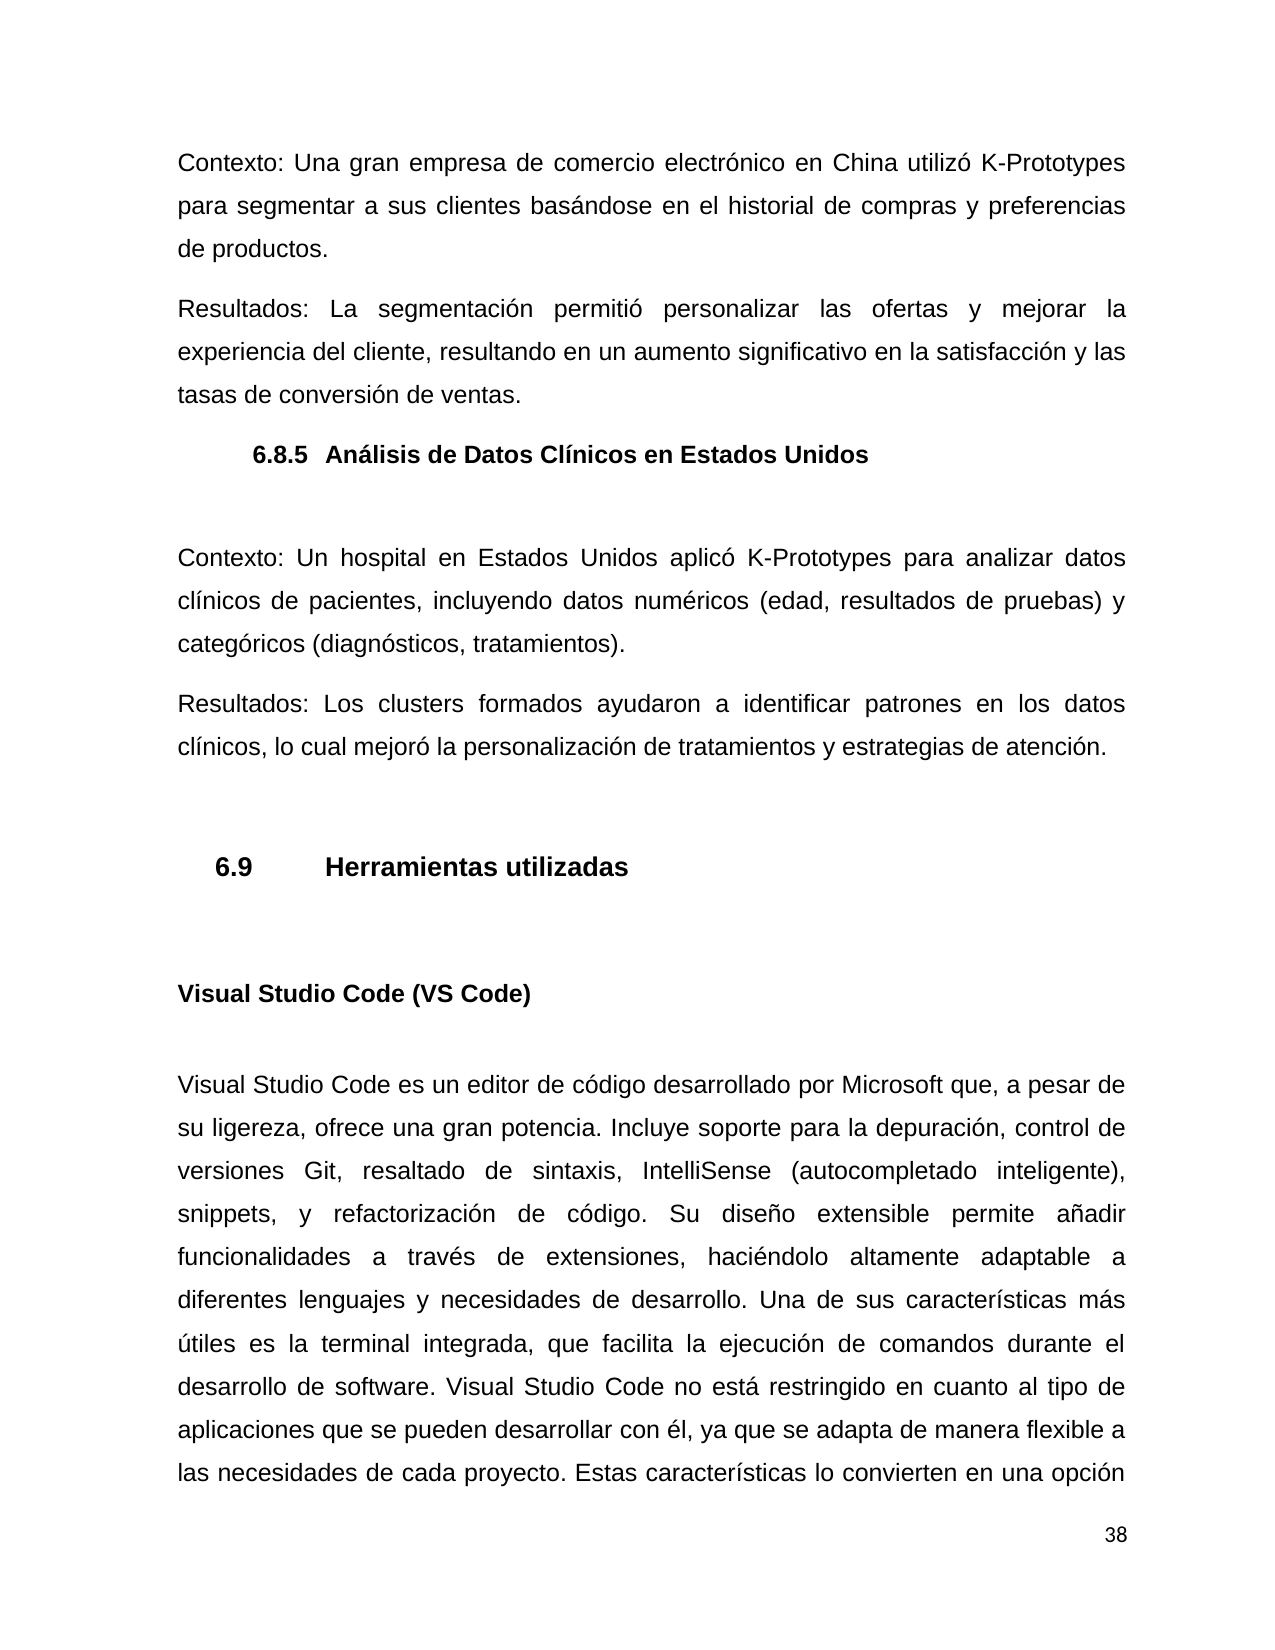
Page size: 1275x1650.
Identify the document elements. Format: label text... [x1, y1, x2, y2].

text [177, 1070, 1127, 1487]
text Visual Studio Code (VS Code) [177, 979, 1127, 1008]
subtitle Herramientas utilizadas [215, 851, 1127, 883]
text Resultados: La segmentación permitió personalizar las ofertas y mejorar la experiencia del cliente, resultando en un aumento significativo en la satisfacción y las tasas de conversión de ventas. [177, 294, 1127, 409]
text Contexto: Una gran empresa de comercio electrónico en China utilizó K-Prototypes para segmentar a sus clientes basándose en el historial de compras y preferencias de productos. [177, 148, 1127, 263]
text Contexto: Un hospital en Estados Unidos aplicó K-Prototypes para analizar datos clínicos de pacientes, incluyendo datos numéricos (edad, resultados de pruebas) y categóricos (diagnósticos, tratamientos). [177, 543, 1127, 658]
text Resultados: Los clusters formados ayudaron a identificar patrones en los datos clínicos, lo cual mejoró la personalización de tratamientos y estrategias de atención. [177, 689, 1127, 761]
subtitle Análisis de Datos Clínicos en Estados Unidos [252, 440, 1127, 468]
